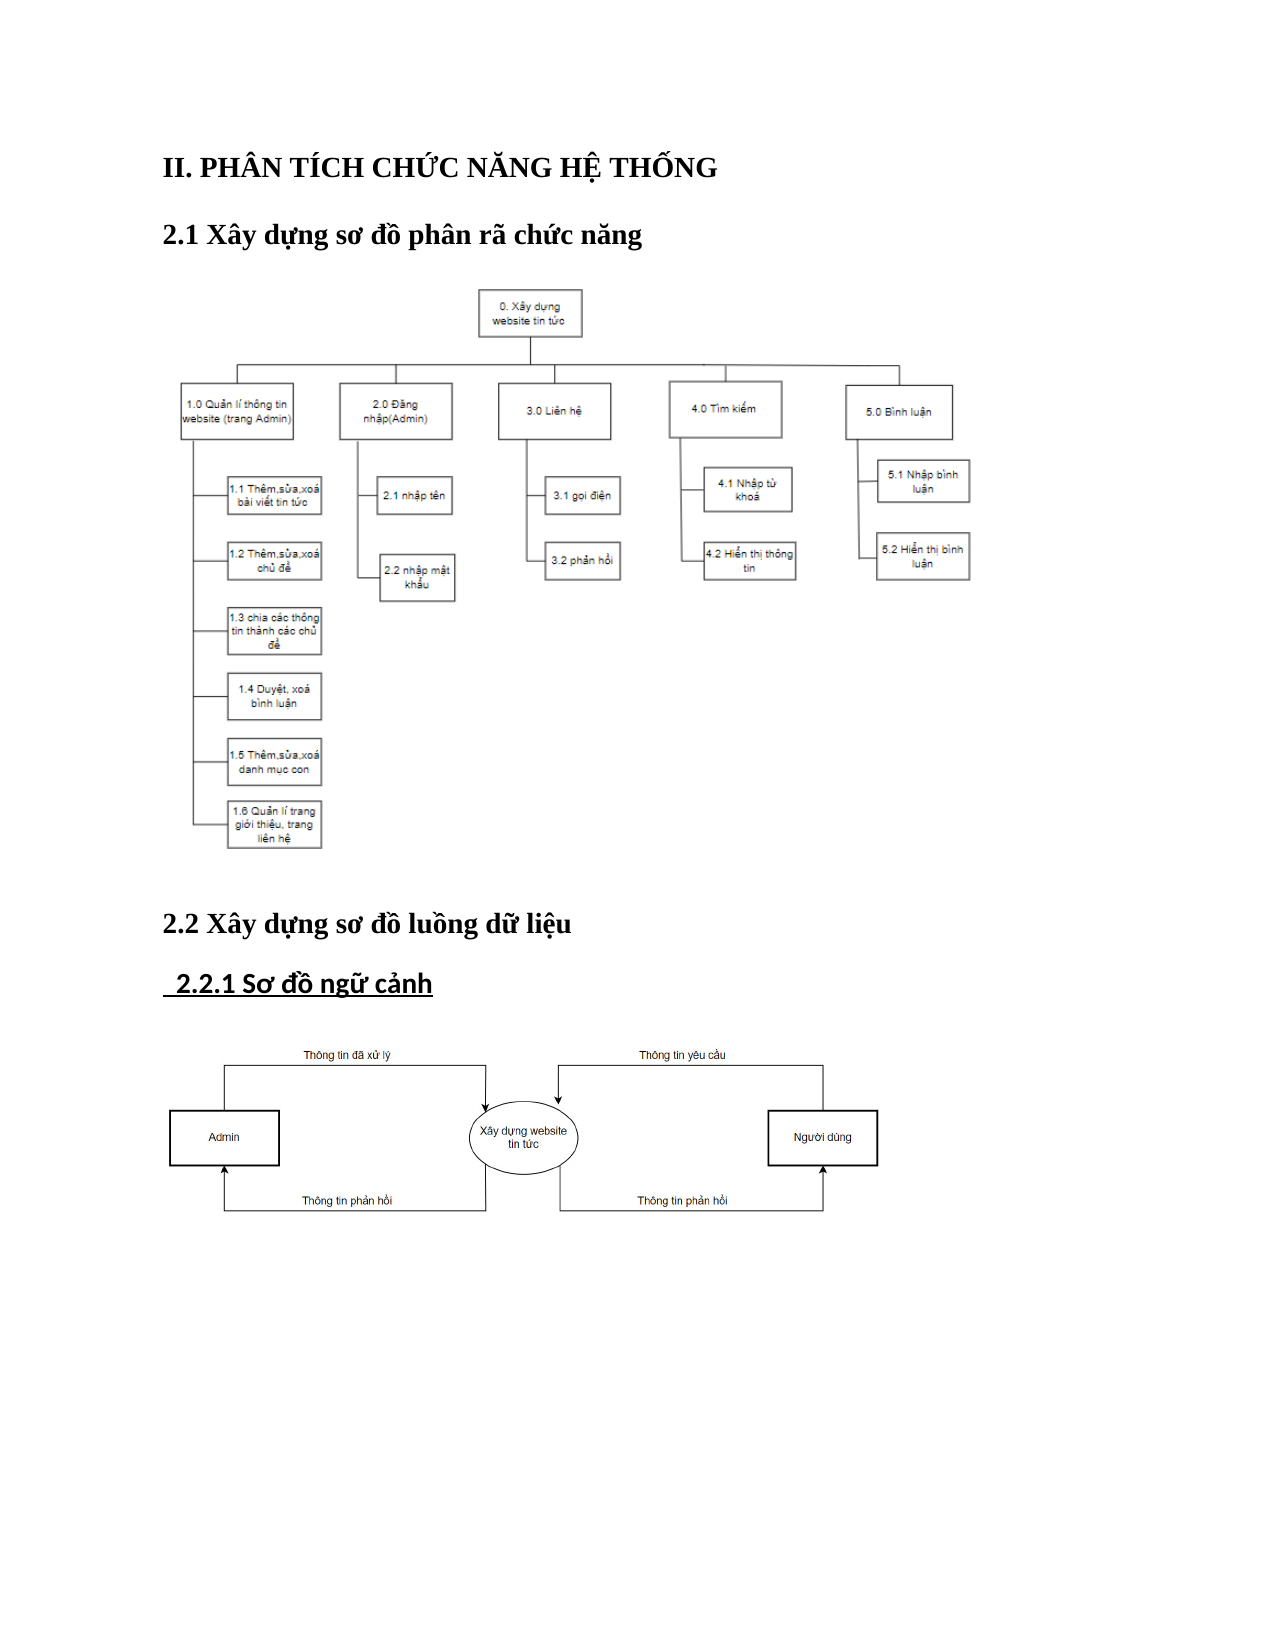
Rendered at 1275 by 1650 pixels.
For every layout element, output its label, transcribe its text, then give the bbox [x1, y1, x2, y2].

picture [162, 275, 986, 861]
text 2.1 Xây dựng sơ đồ phân rã chức năng [162, 217, 1125, 251]
picture [162, 1003, 886, 1267]
text 2.2 Xây dựng sơ đồ luồng dữ liệu [162, 906, 1125, 940]
text II. PHÂN TÍCH CHỨC NĂNG HỆ THỐNG [162, 150, 1125, 183]
